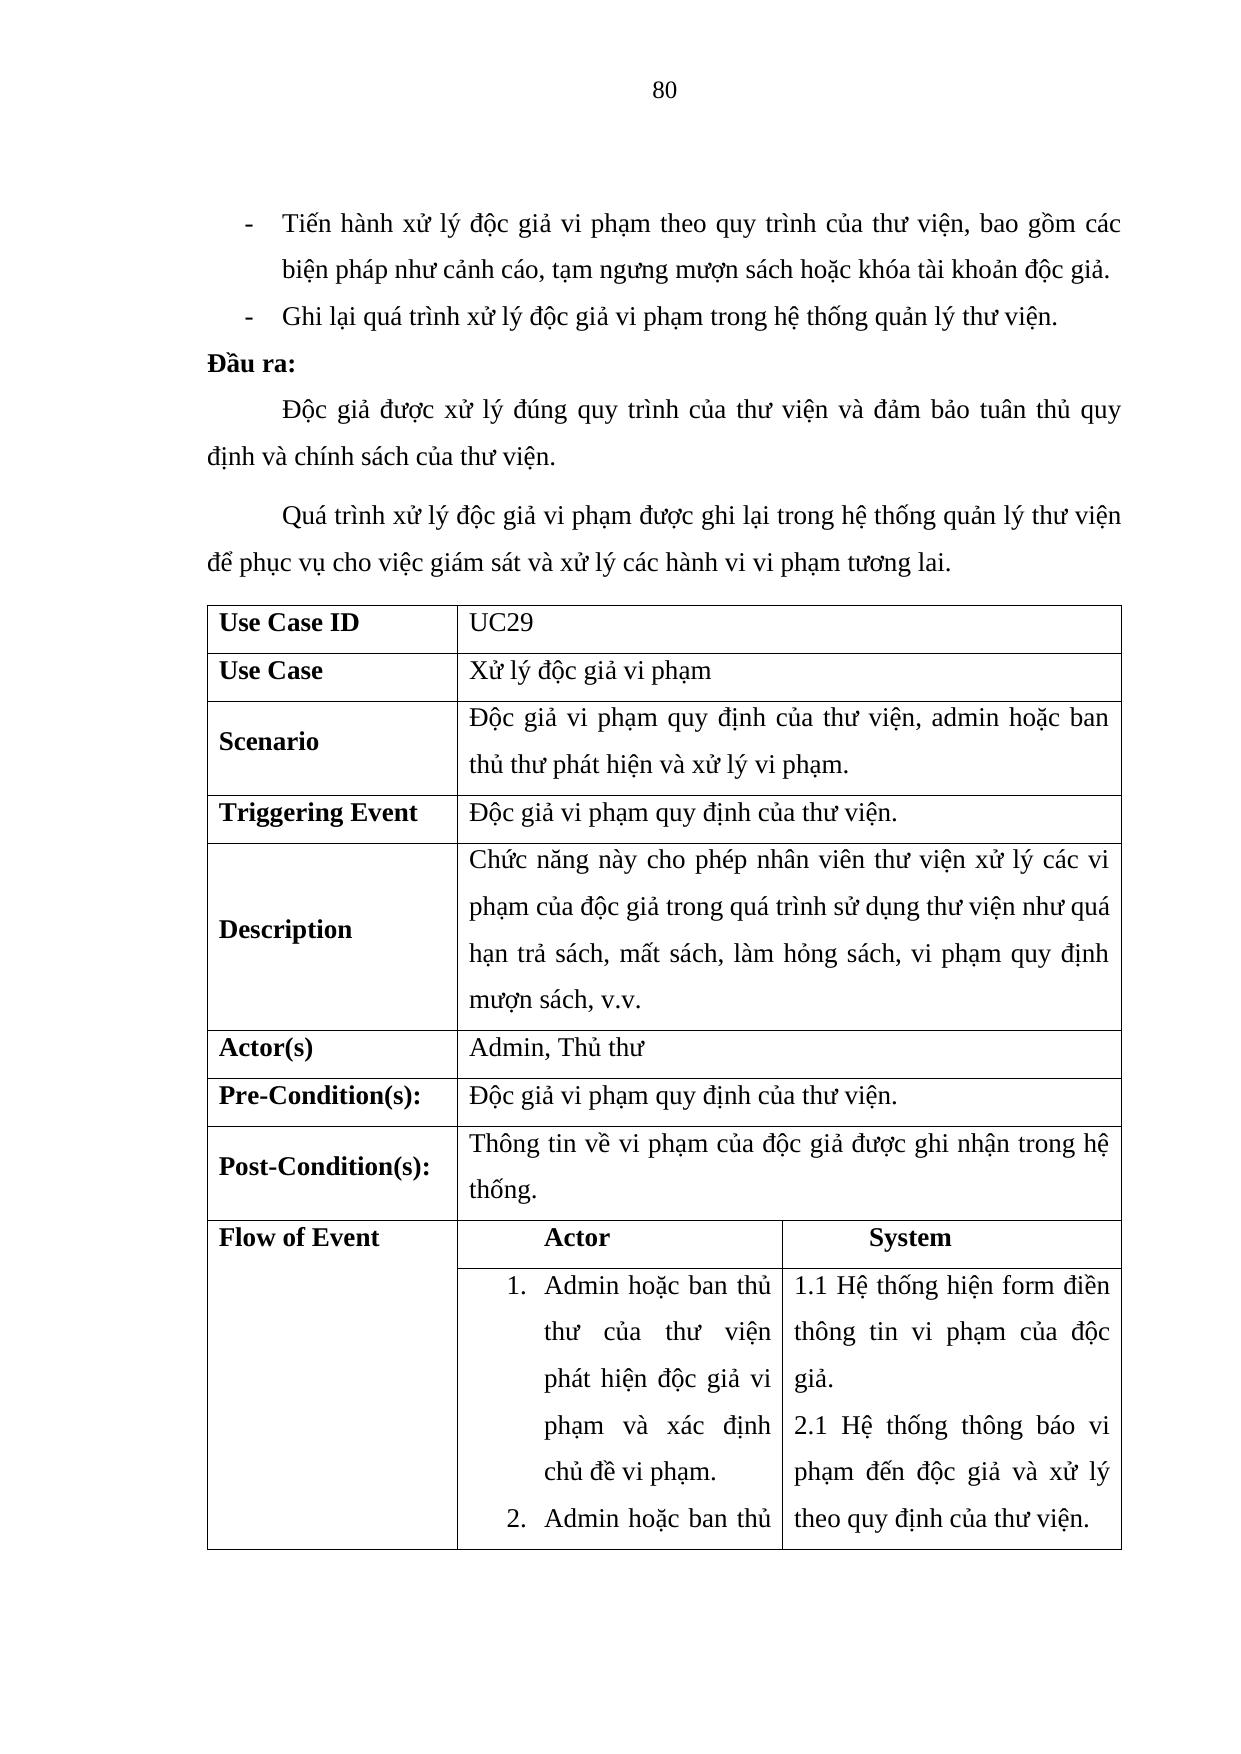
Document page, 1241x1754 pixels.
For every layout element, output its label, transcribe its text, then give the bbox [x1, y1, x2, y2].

table_cell Description [208, 844, 457, 1030]
table_cell Độc giả vi phạm quy định của thư viện. [458, 1079, 1121, 1126]
table_cell Pre-Condition(s): [208, 1079, 457, 1126]
table_cell Triggering Event [208, 796, 457, 843]
table_cell Chức năng này cho phép nhân viên thư viện xử lý các vi phạm của độc giả trong quá trình sử dụng thư viện như quá hạn trả sách, mất sách, làm hỏng sách, vi phạm quy định mượn sách, v.v. [458, 844, 1121, 1030]
table_header UC29 [458, 606, 1121, 653]
table_cell Admin, Thủ thư [458, 1031, 1121, 1078]
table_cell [458, 1269, 782, 1549]
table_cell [783, 1269, 1121, 1549]
table_cell Actor [458, 1221, 782, 1268]
table_cell Actor(s) [208, 1031, 457, 1078]
table_cell Flow of Event [208, 1221, 457, 1549]
list Ghi lại quá trình xử lý độc giả vi phạm trong hệ thống quản lý thư viện. [244, 300, 1122, 331]
table_cell Scenario [208, 702, 457, 795]
table_header Use Case ID [208, 606, 457, 653]
text Quá trình xử lý độc giả vi phạm được ghi lại trong hệ thống quản lý thư viện để phục vụ cho việc giám sát và xử lý các hành vi vi phạm tương lai. [207, 499, 1122, 577]
table_cell Use Case [208, 654, 457, 701]
table_cell Xử lý độc giả vi phạm [458, 654, 1121, 701]
table_cell Độc giả vi phạm quy định của thư viện. [458, 796, 1121, 843]
list Tiến hành xử lý độc giả vi phạm theo quy trình của thư viện, bao gồm các biện pháp như cảnh cáo, tạm ngưng mượn sách hoặc khóa tài khoản độc giả. [244, 207, 1122, 284]
table_cell Độc giả vi phạm quy định của thư viện, admin hoặc ban thủ thư phát hiện và xử lý vi phạm. [458, 702, 1121, 795]
table_cell Thông tin về vi phạm của độc giả được ghi nhận trong hệ thống. [458, 1127, 1121, 1220]
table_cell System [783, 1221, 1121, 1268]
text Độc giả được xử lý đúng quy trình của thư viện và đảm bảo tuân thủ quy định và chính sách của thư viện. [207, 393, 1122, 471]
text Đầu ra: [207, 347, 1122, 378]
table_cell Post-Condition(s): [208, 1127, 457, 1220]
